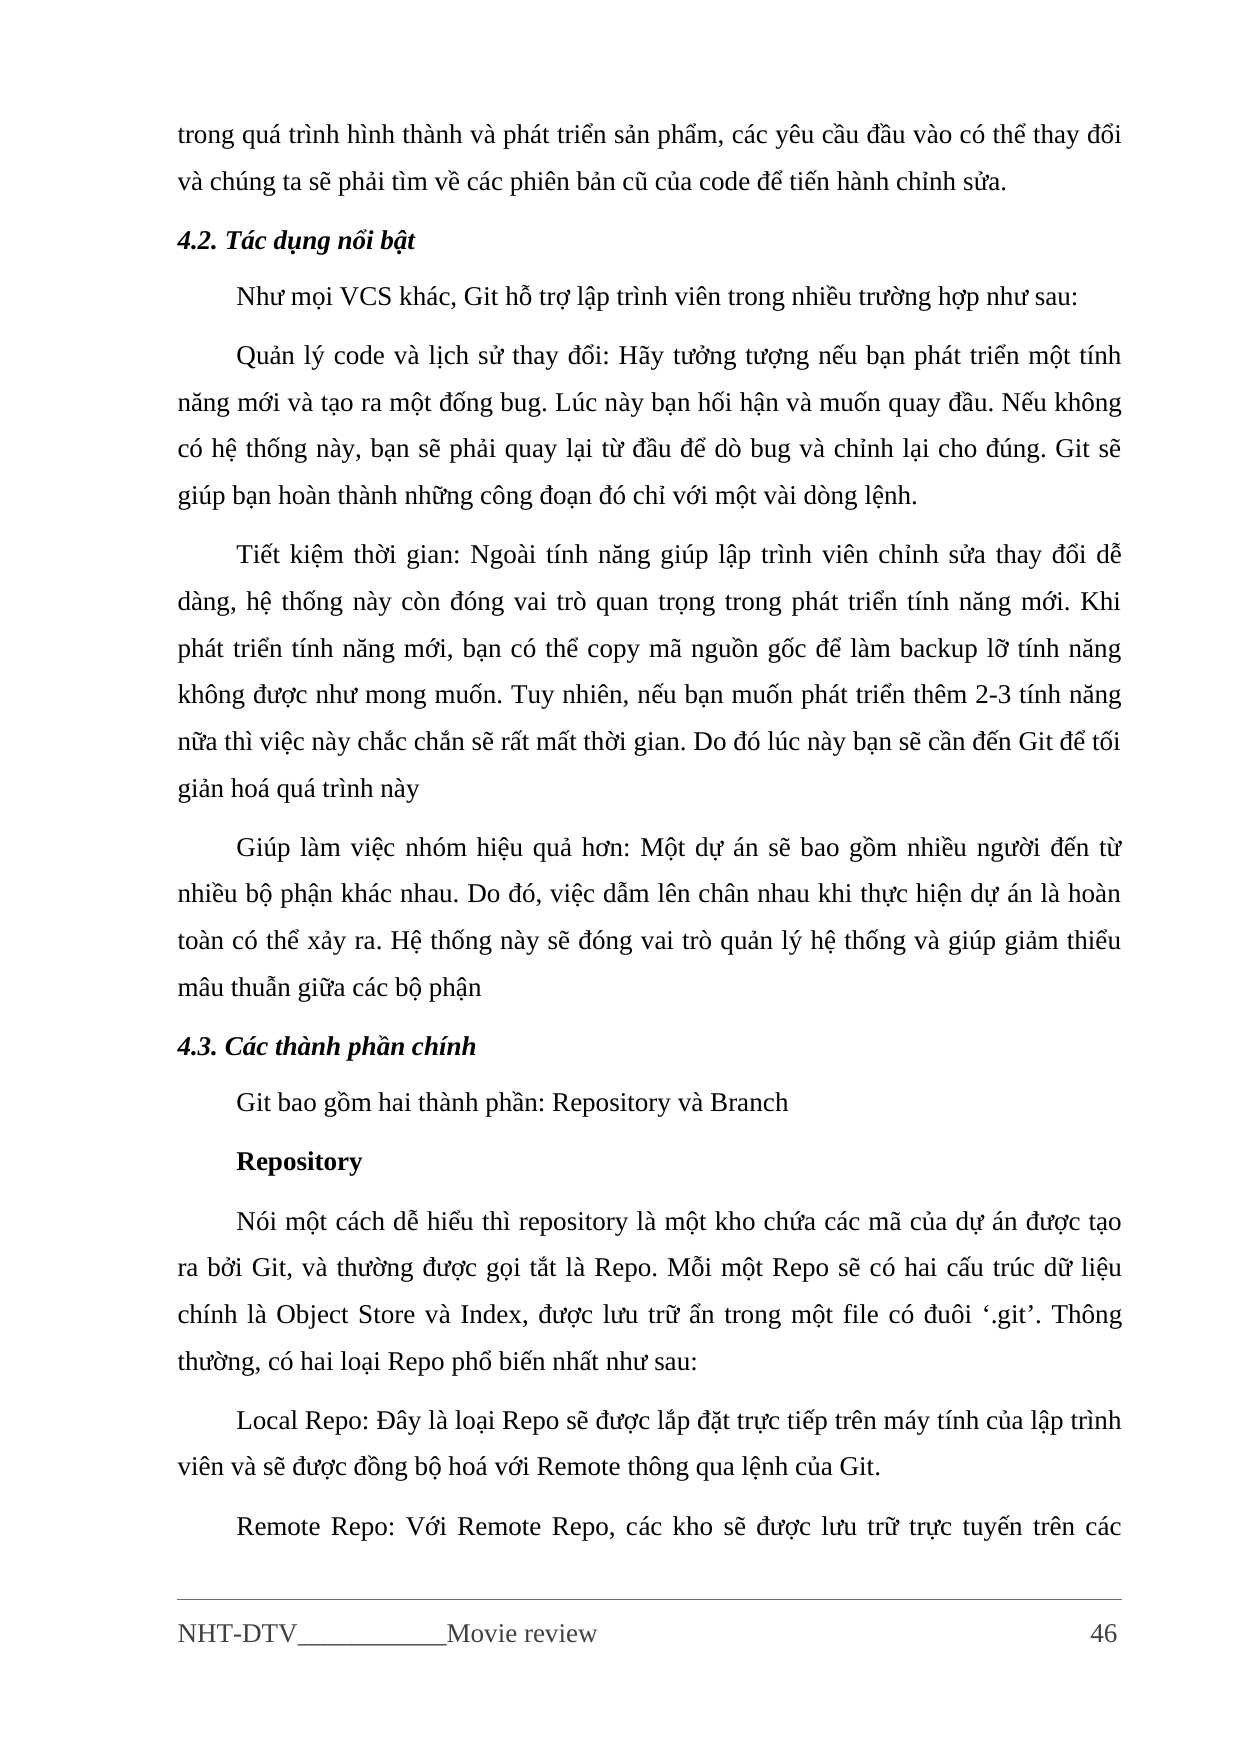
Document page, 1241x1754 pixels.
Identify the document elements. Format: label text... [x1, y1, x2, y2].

text Nói một cách dễ hiểu thì repository là một kho chứa các mã của dự án được tạo ra bởi Git, và thường được gọi tắt là Repo. Mỗi một Repo sẽ có hai cấu trúc dữ liệu chính là Object Store và Index, được lưu trữ ẩn trong một file có đuôi ‘.git’. Thông thường, có hai loại Repo phổ biến nhất như sau: [177, 1204, 1122, 1376]
text Repository [177, 1145, 1122, 1177]
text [177, 1509, 1122, 1541]
subtitle Các thành phần chính [177, 1030, 1122, 1061]
text Như mọi VCS khác, Git hỗ trợ lập trình viên trong nhiều trường hợp như sau: [177, 280, 1122, 311]
text Local Repo: Đây là loại Repo sẽ được lắp đặt trực tiếp trên máy tính của lập trình viên và sẽ được đồng bộ hoá với Remote thông qua lệnh của Git. [177, 1404, 1122, 1482]
text Git bao gồm hai thành phần: Repository và Branch [177, 1086, 1122, 1117]
subtitle Tác dụng nổi bật [177, 224, 1122, 255]
text Giúp làm việc nhóm hiệu quả hơn: Một dự án sẽ bao gồm nhiều người đến từ nhiều bộ phận khác nhau. Do đó, việc dẫm lên chân nhau khi thực hiện dự án là hoàn toàn có thể xảy ra. Hệ thống này sẽ đóng vai trò quản lý hệ thống và giúp giảm thiểu mâu thuẫn giữa các bộ phận [177, 831, 1122, 1002]
text Tiết kiệm thời gian: Ngoài tính năng giúp lập trình viên chỉnh sửa thay đổi dễ dàng, hệ thống này còn đóng vai trò quan trọng trong phát triển tính năng mới. Khi phát triển tính năng mới, bạn có thể copy mã nguồn gốc để làm backup lỡ tính năng không được như mong muốn. Tuy nhiên, nếu bạn muốn phát triển thêm 2-3 tính năng nữa thì việc này chắc chắn sẽ rất mất thời gian. Do đó lúc này bạn sẽ cần đến Git để tối giản hoá quá trình này [177, 538, 1122, 803]
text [177, 118, 1122, 196]
text Quản lý code và lịch sử thay đổi: Hãy tưởng tượng nếu bạn phát triển một tính năng mới và tạo ra một đống bug. Lúc này bạn hối hận và muốn quay đầu. Nếu không có hệ thống này, bạn sẽ phải quay lại từ đầu để dò bug và chỉnh lại cho đúng. Git sẽ giúp bạn hoàn thành những công đoạn đó chỉ với một vài dòng lệnh. [177, 339, 1122, 510]
